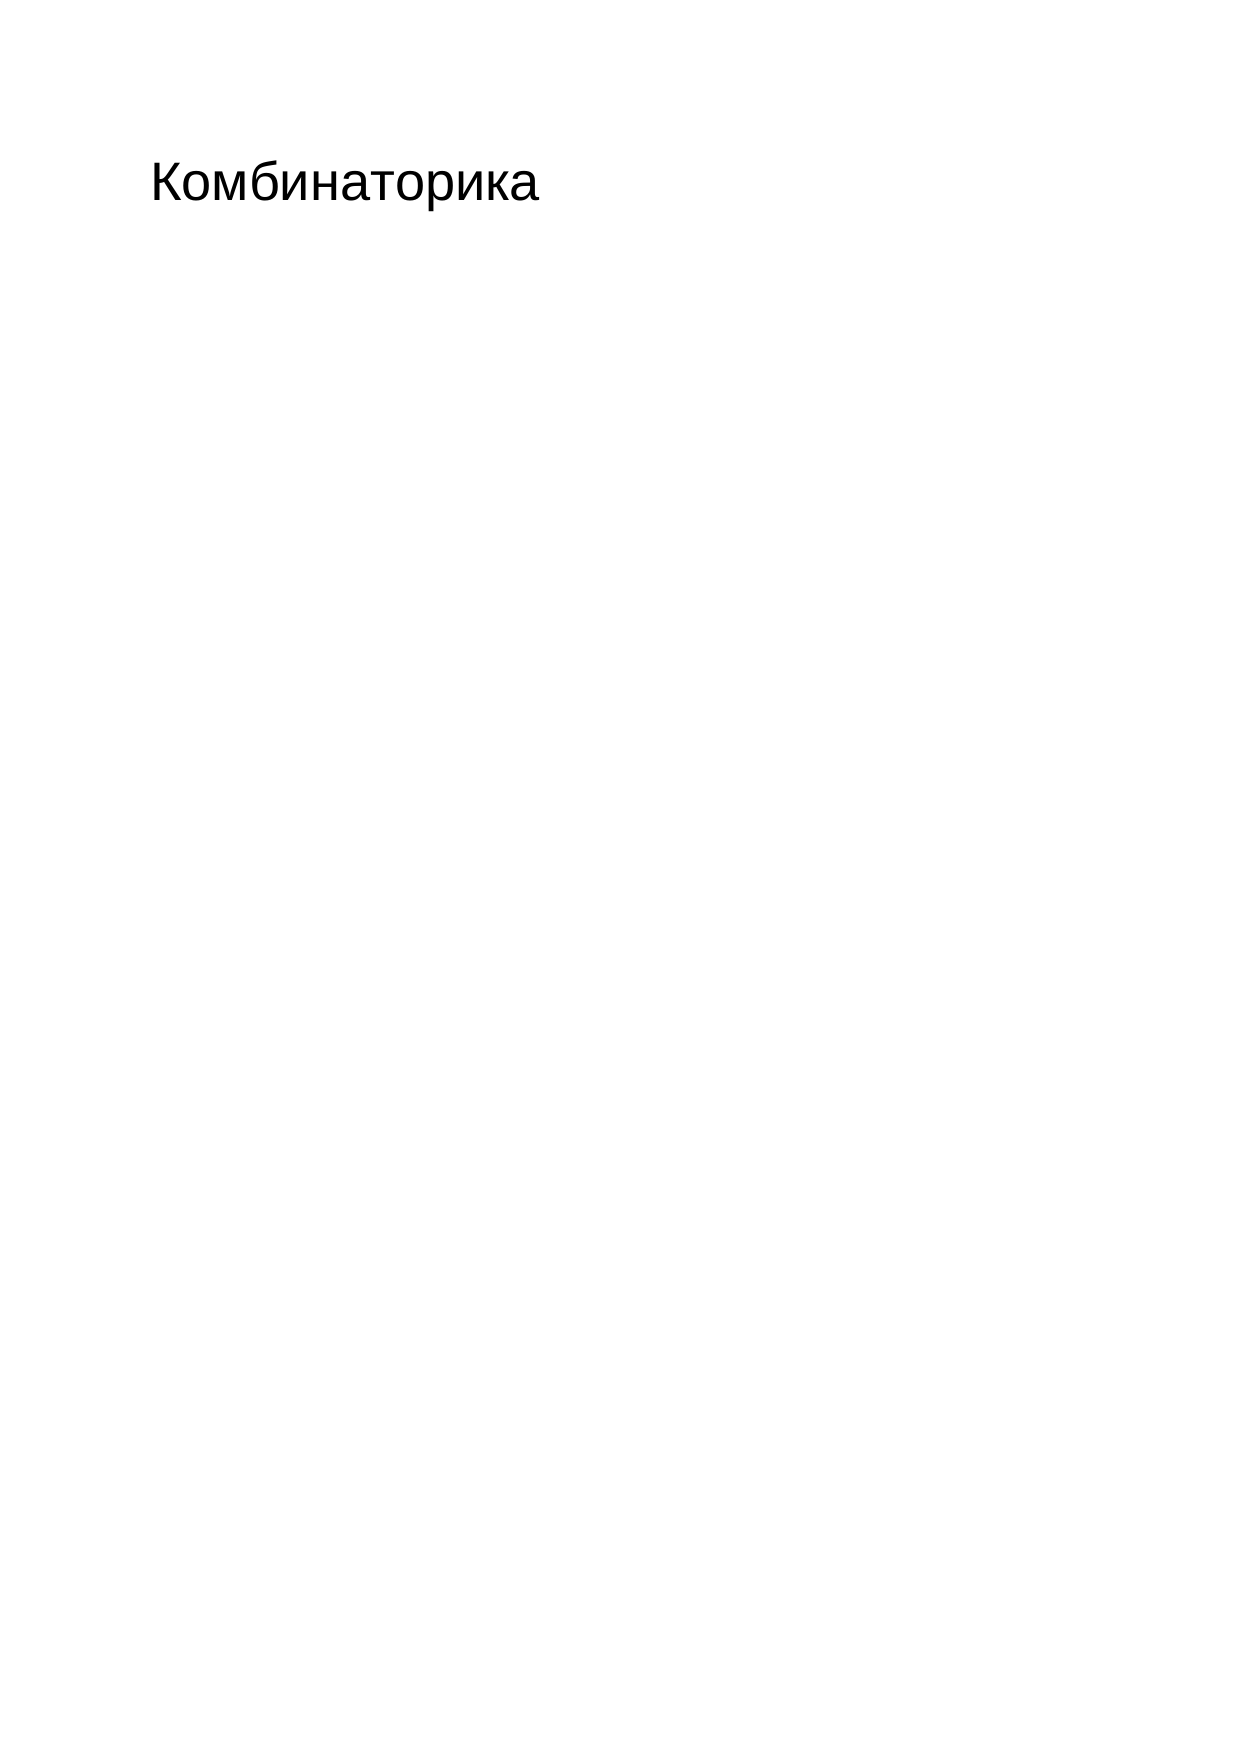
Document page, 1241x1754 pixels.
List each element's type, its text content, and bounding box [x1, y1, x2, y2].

title Комбинаторика [150, 150, 1090, 212]
